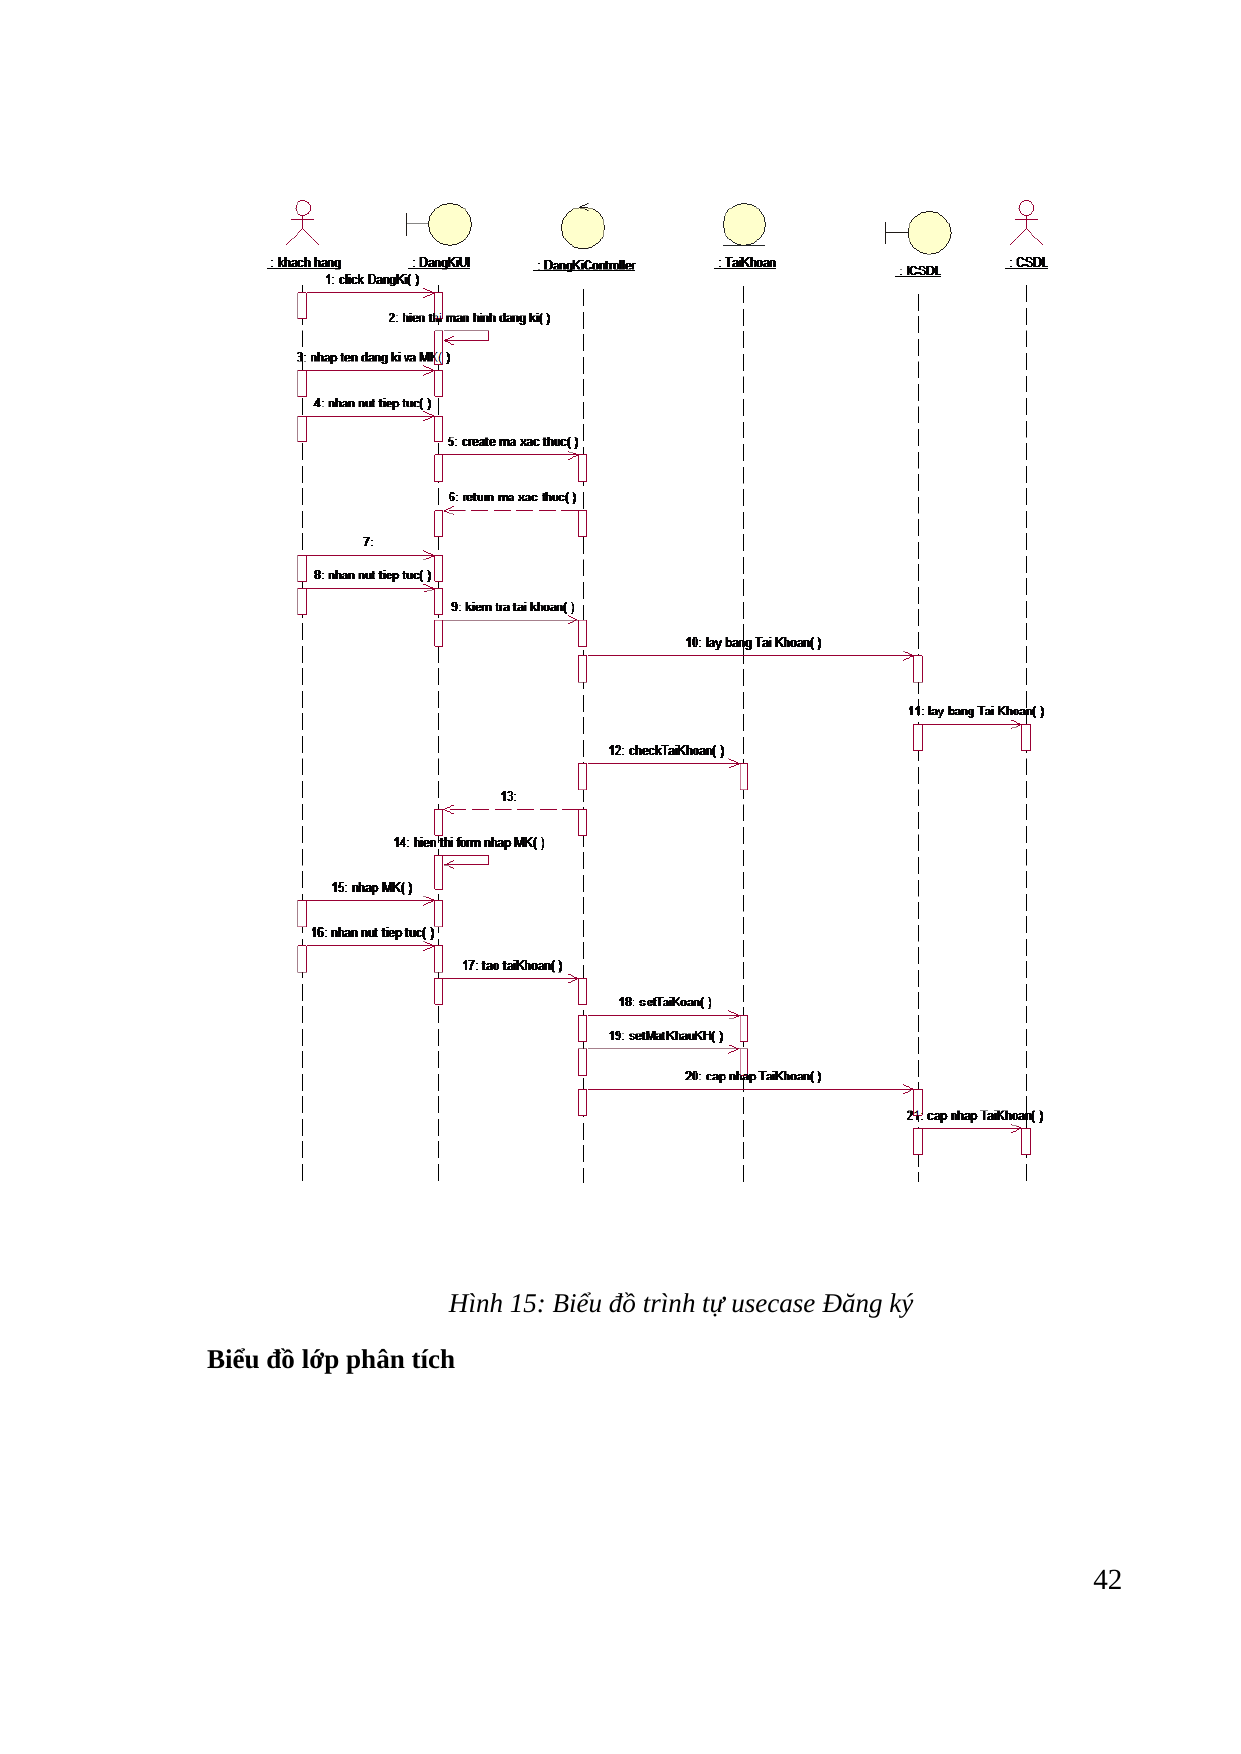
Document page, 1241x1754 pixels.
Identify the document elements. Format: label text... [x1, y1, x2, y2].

picture [206, 147, 1123, 1263]
text Hình 15: Biểu đồ trình tự usecase Đăng ký [207, 1287, 1122, 1318]
text Biểu đồ lớp phân tích [207, 1343, 1122, 1374]
